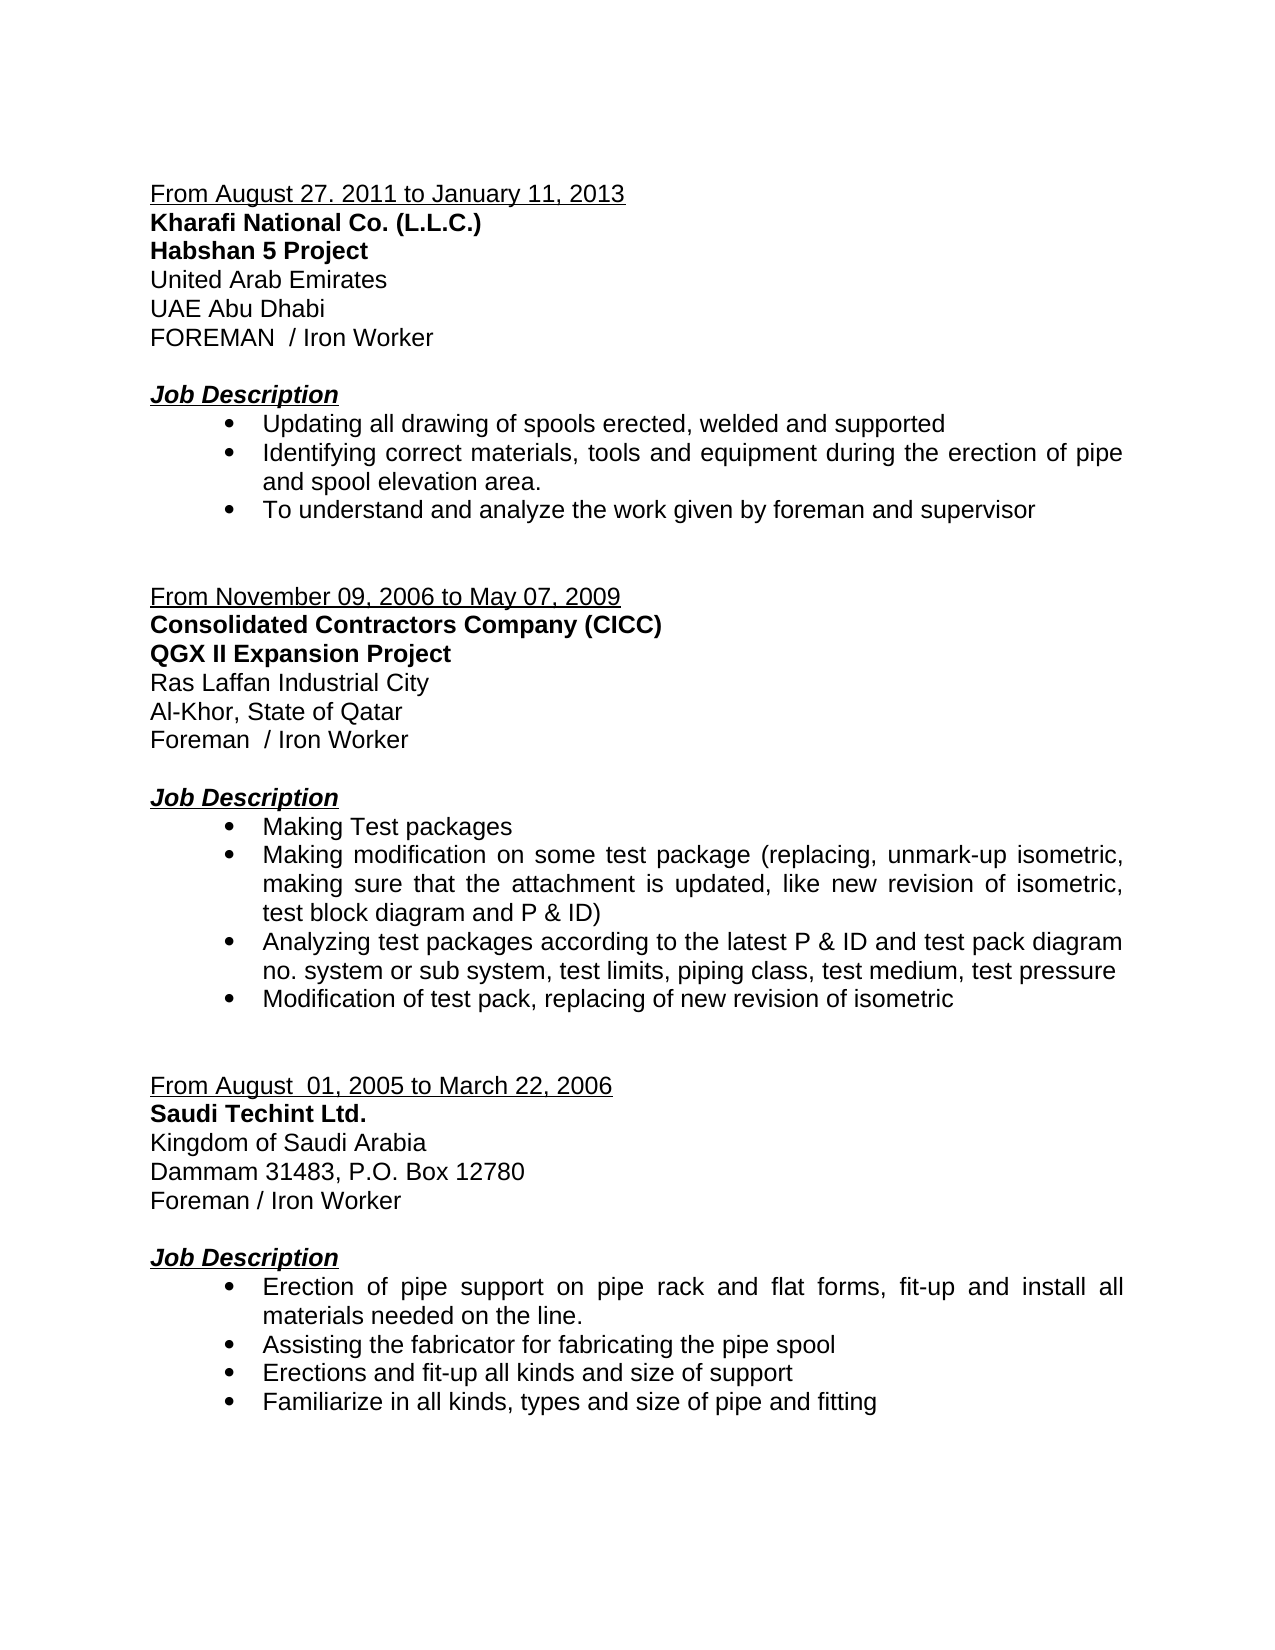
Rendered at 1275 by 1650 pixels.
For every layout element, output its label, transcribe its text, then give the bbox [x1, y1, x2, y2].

list Modification of test pack, replacing of new revision of isometric [225, 984, 1125, 1013]
text UAE Abu Dhabi [150, 294, 1125, 322]
text Kharafi National Co. (L.L.C.) [150, 207, 1125, 236]
list Identifying correct materials, tools and equipment during the erection of pipe and spool elevation area. [225, 438, 1125, 495]
text Kingdom of Saudi Arabia [150, 1128, 1125, 1157]
text From November 09, 2006 to May 07, 2009 [150, 582, 1125, 610]
text Foreman / Iron Worker [150, 725, 1125, 754]
list Assisting the fabricator for fabricating the pipe spool [225, 1329, 1125, 1358]
text Saudi Techint Ltd. [150, 1099, 1125, 1128]
text Job Description [150, 380, 1125, 409]
text From August 01, 2005 to March 22, 2006 [150, 1071, 1125, 1099]
text Job Description [150, 1243, 1125, 1272]
list To understand and analyze the work given by foreman and supervisor [225, 495, 1125, 524]
text From August 27. 2011 to January 11, 2013 [150, 179, 1125, 207]
text FOREMAN / Iron Worker [150, 322, 1125, 351]
list Updating all drawing of spools erected, welded and supported [225, 409, 1125, 438]
list Analyzing test packages according to the latest P & ID and test pack diagram no. system or sub system, test limits, piping class, test medium, test pressure [225, 927, 1125, 984]
list Making Test packages [225, 812, 1125, 840]
text Foreman / Iron Worker [150, 1186, 1125, 1214]
text Habshan 5 Project [150, 236, 1125, 265]
list Familiarize in all kinds, types and size of pipe and fitting [225, 1387, 1125, 1416]
text Job Description [150, 783, 1125, 812]
text Consolidated Contractors Company (CICC) [150, 610, 1125, 639]
text United Arab Emirates [150, 265, 1125, 294]
text Ras Laffan Industrial City [150, 668, 1125, 697]
list Erections and fit-up all kinds and size of support [225, 1358, 1125, 1387]
list Erection of pipe support on pipe rack and flat forms, fit-up and install all materials needed on the line. [225, 1272, 1125, 1329]
list Making modification on some test package (replacing, unmark-up isometric, making sure that the attachment is updated, like new revision of isometric, test block diagram and P & ID) [225, 840, 1125, 927]
text QGX II Expansion Project [150, 639, 1125, 668]
text Al-Khor, State of Qatar [150, 697, 1125, 725]
text Dammam 31483, P.O. Box 12780 [150, 1157, 1125, 1186]
